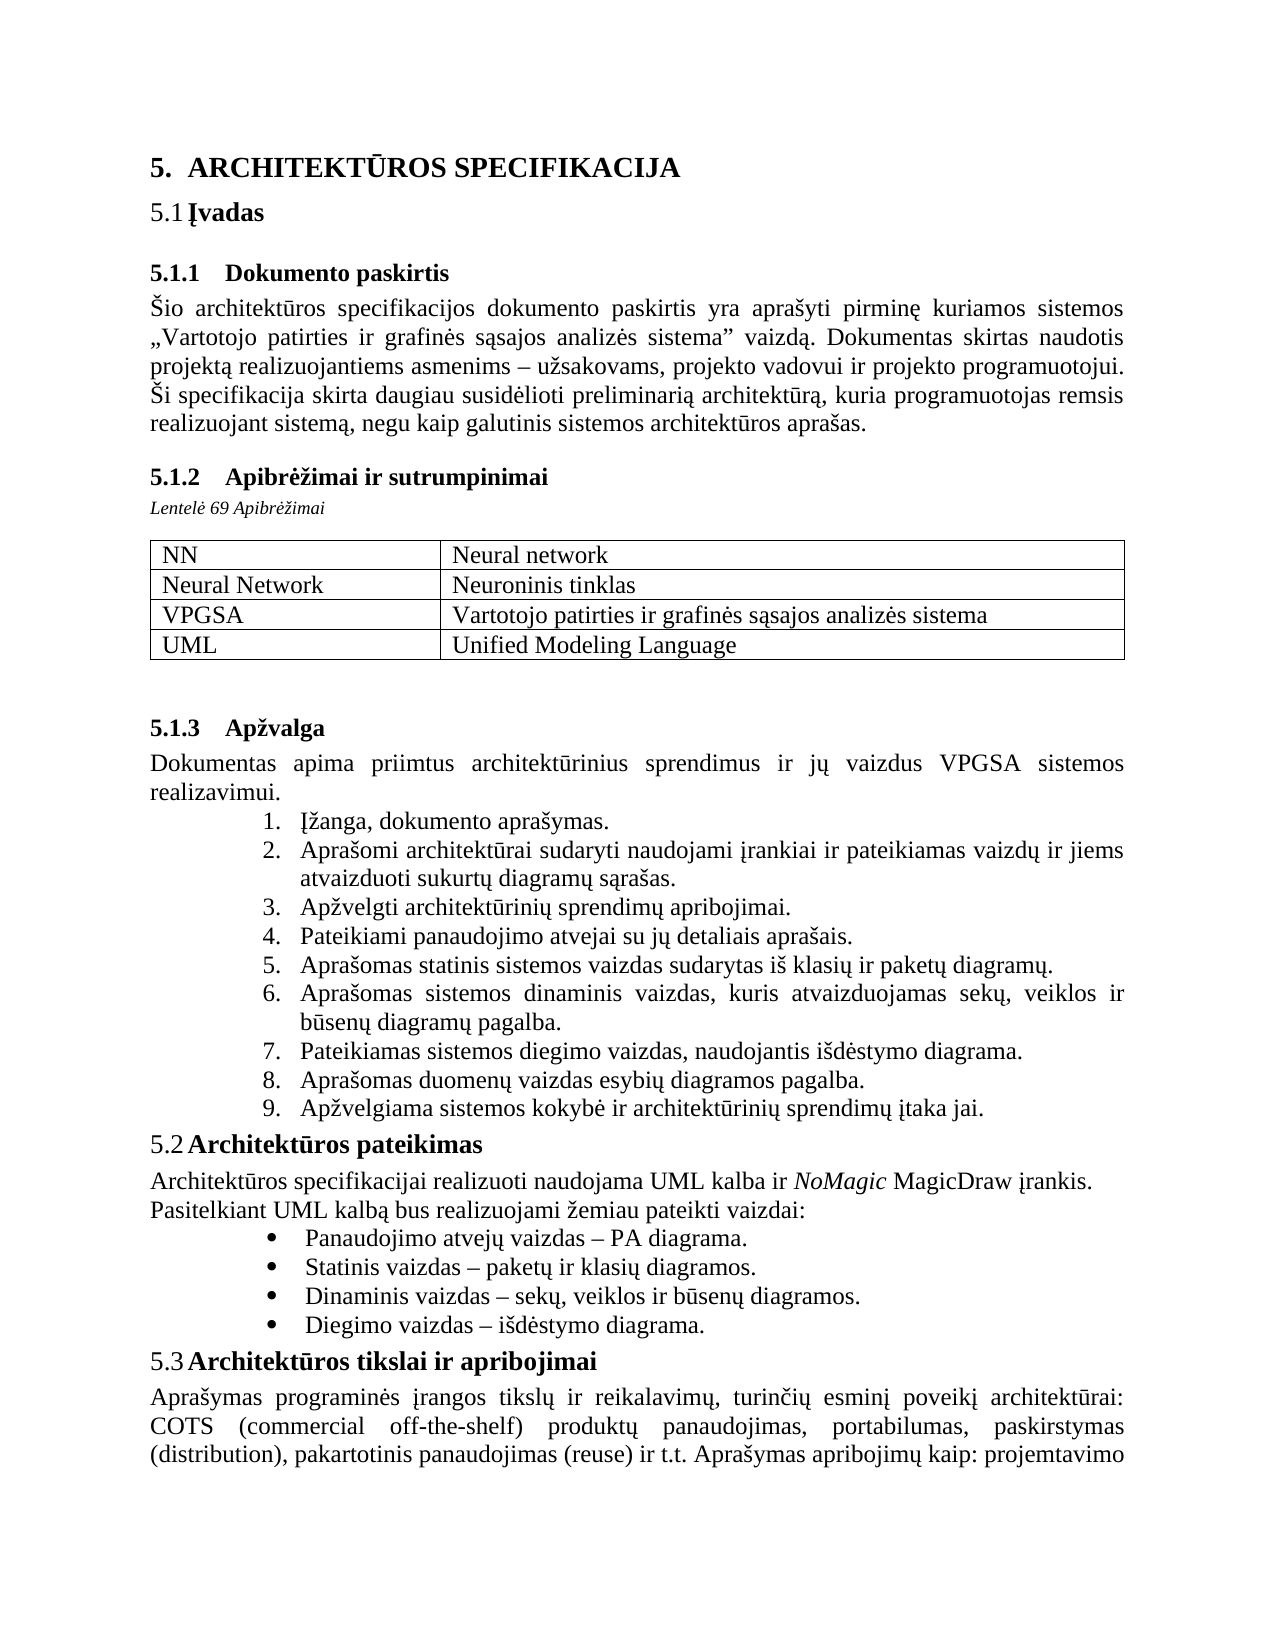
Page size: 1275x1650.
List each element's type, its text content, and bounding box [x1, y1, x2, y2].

table_cell Vartotojo patirties ir grafinės sąsajos analizės sistema [441, 600, 1124, 629]
subtitle Apžvalga [150, 713, 1125, 742]
table_header NN [151, 541, 440, 569]
text Architektūros specifikacijai realizuoti naudojama UML kalba ir NoMagic MagicDraw įrankis. [150, 1166, 1125, 1195]
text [150, 1382, 1125, 1468]
list Panaudojimo atvejų vaizdas – PA diagrama. [267, 1223, 1125, 1252]
list Diegimo vaizdas – išdėstymo diagrama. [267, 1310, 1125, 1338]
subtitle Architektūros pateikimas [150, 1128, 1125, 1160]
subtitle Apibrėžimai ir sutrumpinimai [150, 462, 1125, 491]
list Dinaminis vaizdas – sekų, veiklos ir būsenų diagramos. [267, 1281, 1125, 1310]
text Lentelė 69 Apibrėžimai [150, 497, 1125, 519]
table_cell UML [151, 630, 440, 659]
list Pateikiami panaudojimo atvejai su jų detaliais aprašais. [262, 921, 1125, 950]
list Aprašomas duomenų vaizdas esybių diagramos pagalba. [262, 1065, 1125, 1093]
list Įžanga, dokumento aprašymas. [262, 806, 1125, 835]
list Apžvelgti architektūrinių sprendimų apribojimai. [262, 892, 1125, 921]
list Aprašomas statinis sistemos vaizdas sudarytas iš klasių ir paketų diagramų. [262, 950, 1125, 978]
table_cell Neural Network [151, 570, 440, 599]
list Statinis vaizdas – paketų ir klasių diagramos. [267, 1252, 1125, 1281]
table_cell Neuroninis tinklas [441, 570, 1124, 599]
text Pasitelkiant UML kalbą bus realizuojami žemiau pateikti vaizdai: [150, 1195, 1125, 1223]
text Dokumentas apima priimtus architektūrinius sprendimus ir jų vaizdus VPGSA sistemos realizavimui. [150, 748, 1125, 806]
list Aprašomas sistemos dinaminis vaizdas, kuris atvaizduojamas sekų, veiklos ir būsenų diagramų pagalba. [262, 978, 1125, 1036]
subtitle Architektūros specifikacija [150, 150, 1125, 183]
subtitle Dokumento paskirtis [150, 258, 1125, 287]
list Pateikiamas sistemos diegimo vaizdas, naudojantis išdėstymo diagrama. [262, 1036, 1125, 1065]
list Aprašomi architektūrai sudaryti naudojami įrankiai ir pateikiamas vaizdų ir jiems atvaizduoti sukurtų diagramų sąrašas. [262, 835, 1125, 892]
subtitle Architektūros tikslai ir apribojimai [150, 1345, 1125, 1376]
table_cell Unified Modeling Language [441, 630, 1124, 659]
subtitle Įvadas [150, 196, 1125, 227]
list Apžvelgiama sistemos kokybė ir architektūrinių sprendimų įtaka jai. [262, 1093, 1125, 1122]
table_cell VPGSA [151, 600, 440, 629]
text Šio architektūros specifikacijos dokumento paskirtis yra aprašyti pirminę kuriamos sistemos „Vartotojo patirties ir grafinės sąsajos analizės sistema” vaizdą. Dokumentas skirtas naudotis projektą realizuojantiems asmenims – užsakovams, projekto vadovui ir projekto programuotojui. Ši specifikacija skirta daugiau susidėlioti preliminarią architektūrą, kuria programuotojas remsis realizuojant sistemą, negu kaip galutinis sistemos architektūros aprašas. [150, 293, 1125, 437]
table_header Neural network [441, 541, 1124, 569]
